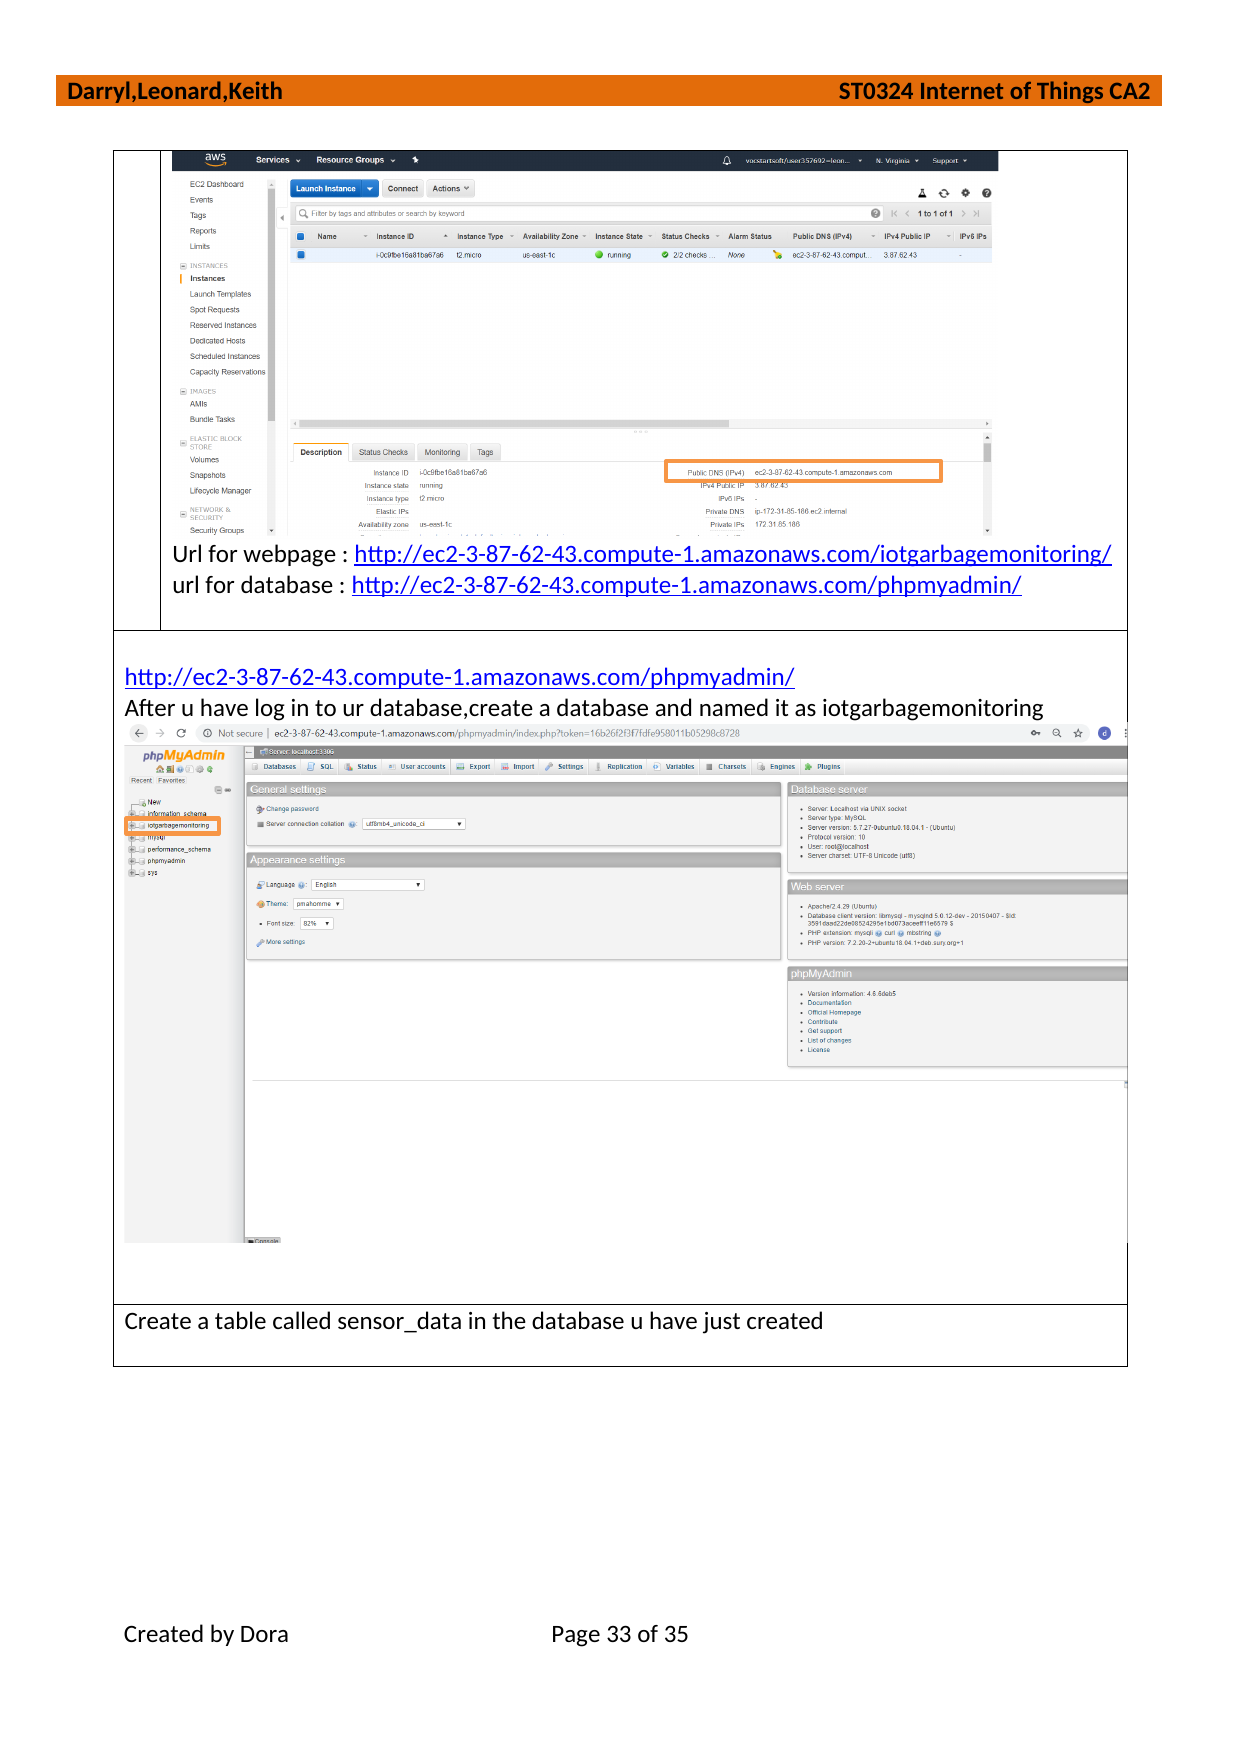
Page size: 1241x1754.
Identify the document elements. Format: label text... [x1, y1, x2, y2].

table_header [114, 151, 160, 630]
table_cell http://ec2-3-87-62-43.compute-1.amazonaws.com/phpmyadmin/ After u have log in to ur database,create a database and named it as iotgarbagemonitoring [114, 631, 1127, 1304]
picture [128, 821, 217, 831]
table_cell Create a table called sensor_data in the database u have just created [114, 1305, 1127, 1366]
table_header Url for webpage : http://ec2-3-87-62-43.compute-1.amazonaws.com/iotgarbagemonitoring/ url for database : http://ec2-3-87-62-43.compute-1.amazonaws.com/phpmyadmin/ [161, 151, 1127, 630]
picture [124, 722, 1128, 1243]
picture [172, 151, 999, 539]
